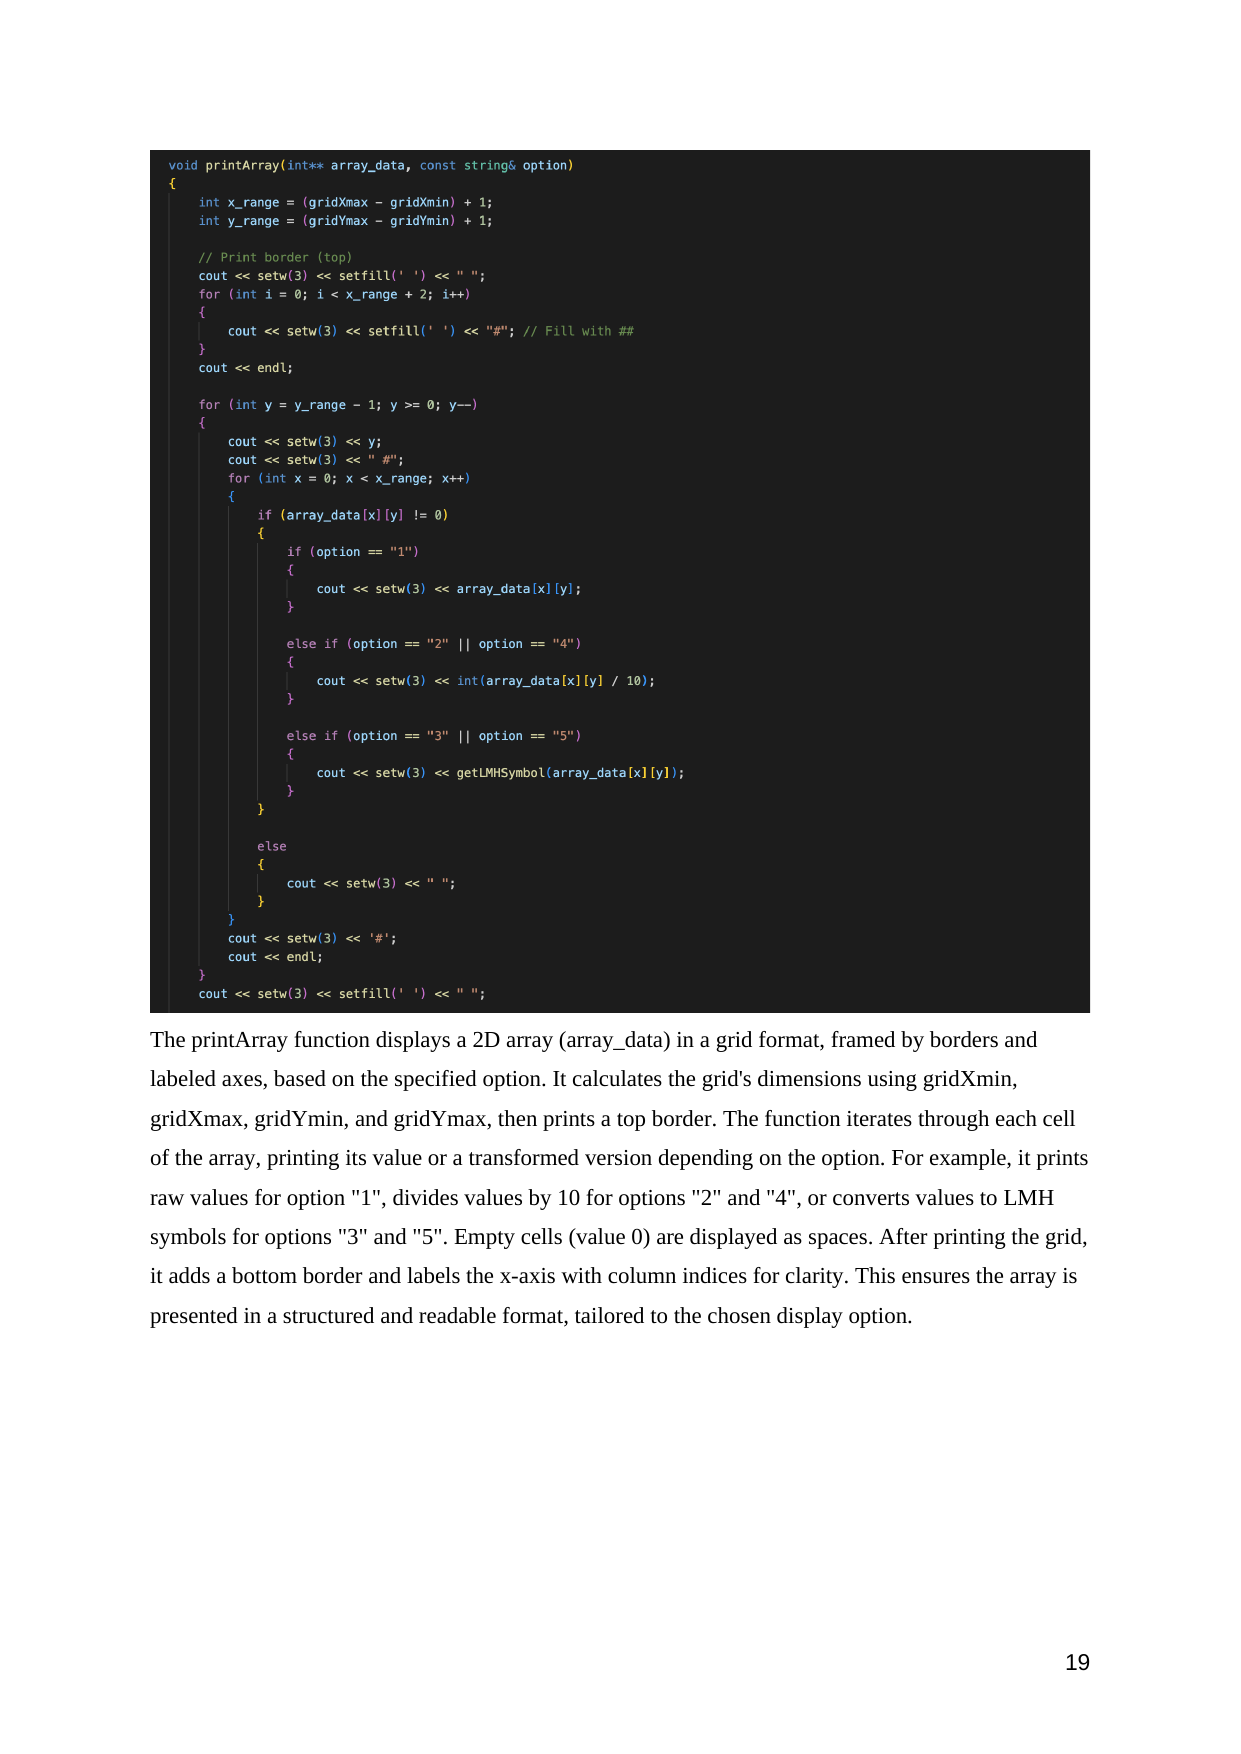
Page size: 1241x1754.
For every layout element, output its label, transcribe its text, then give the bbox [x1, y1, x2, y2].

text The printArray function displays a 2D array (array_data) in a grid format, framed by borders and labeled axes, based on the specified option. It calculates the grid's dimensions using gridXmin, gridXmax, gridYmin, and gridYmax, then prints a top border. The function iterates through each cell of the array, printing its value or a transformed version depending on the option. For example, it prints raw values for option "1", divides values by 10 for options "2" and "4", or converts values to LMH symbols for options "3" and "5". Empty cells (value 0) are displayed as spaces. After printing the grid, it adds a bottom border and labels the x-axis with column indices for clarity. This ensures the array is presented in a structured and readable format, tailored to the chosen display option. [150, 1026, 1090, 1328]
picture [150, 150, 1091, 1013]
